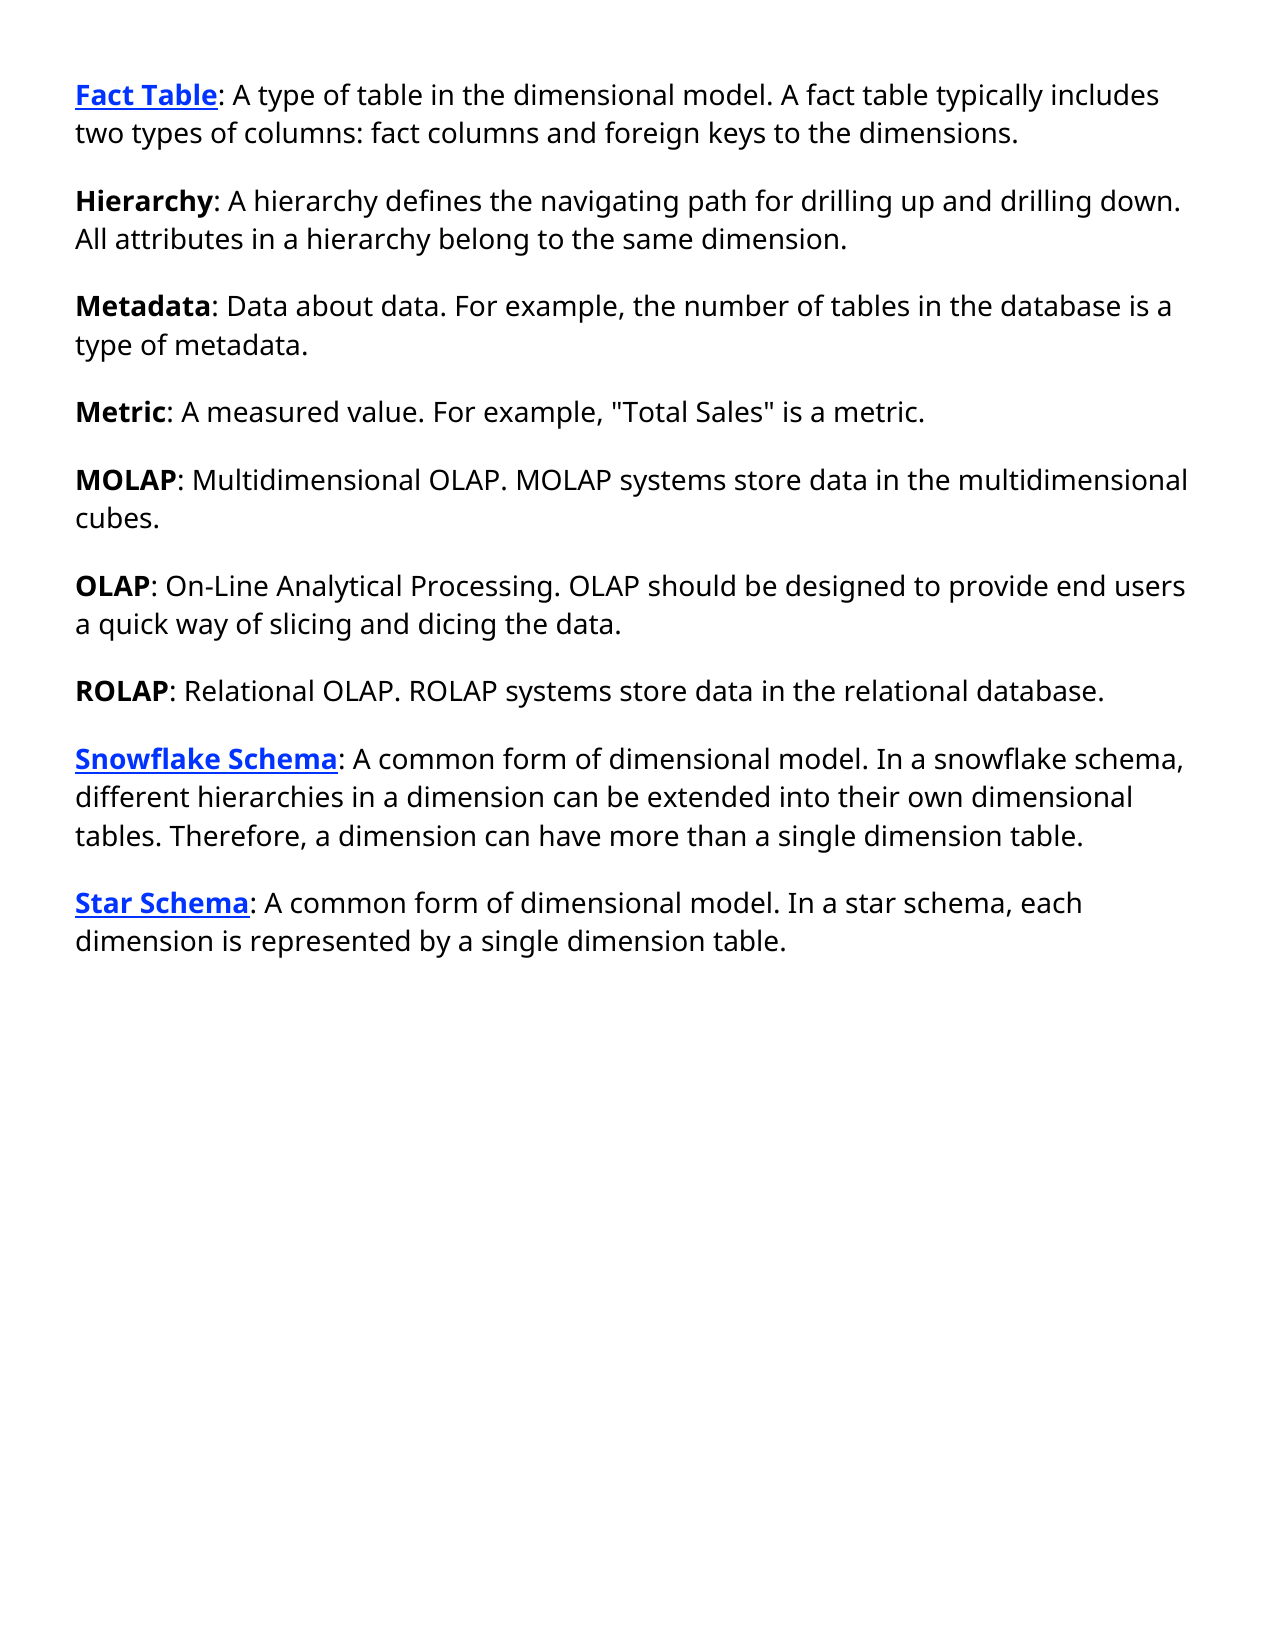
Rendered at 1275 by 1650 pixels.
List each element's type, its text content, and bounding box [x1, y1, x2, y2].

text Snowflake Schema: A common form of dimensional model. In a snowflake schema, different hierarchies in a dimension can be extended into their own dimensional tables. Therefore, a dimension can have more than a single dimension table. [75, 739, 1200, 854]
text MOLAP: Multidimensional OLAP. MOLAP systems store data in the multidimensional cubes. [75, 460, 1200, 537]
text ROLAP: Relational OLAP. ROLAP systems store data in the relational database. [75, 672, 1200, 710]
text Metric: A measured value. For example, "Total Sales" is a metric. [75, 392, 1200, 431]
text Metadata: Data about data. For example, the number of tables in the database is a type of metadata. [75, 287, 1200, 363]
text Hierarchy: A hierarchy defines the navigating path for drilling up and drilling down. All attributes in a hierarchy belong to the same dimension. [75, 181, 1200, 257]
text Star Schema: A common form of dimensional model. In a star schema, each dimension is represented by a single dimension table. [75, 883, 1200, 960]
text Fact Table: A type of table in the dimensional model. A fact table typically includes two types of columns: fact columns and foreign keys to the dimensions. [75, 75, 1200, 152]
text OLAP: On-Line Analytical Processing. OLAP should be designed to provide end users a quick way of slicing and dicing the data. [75, 566, 1200, 642]
